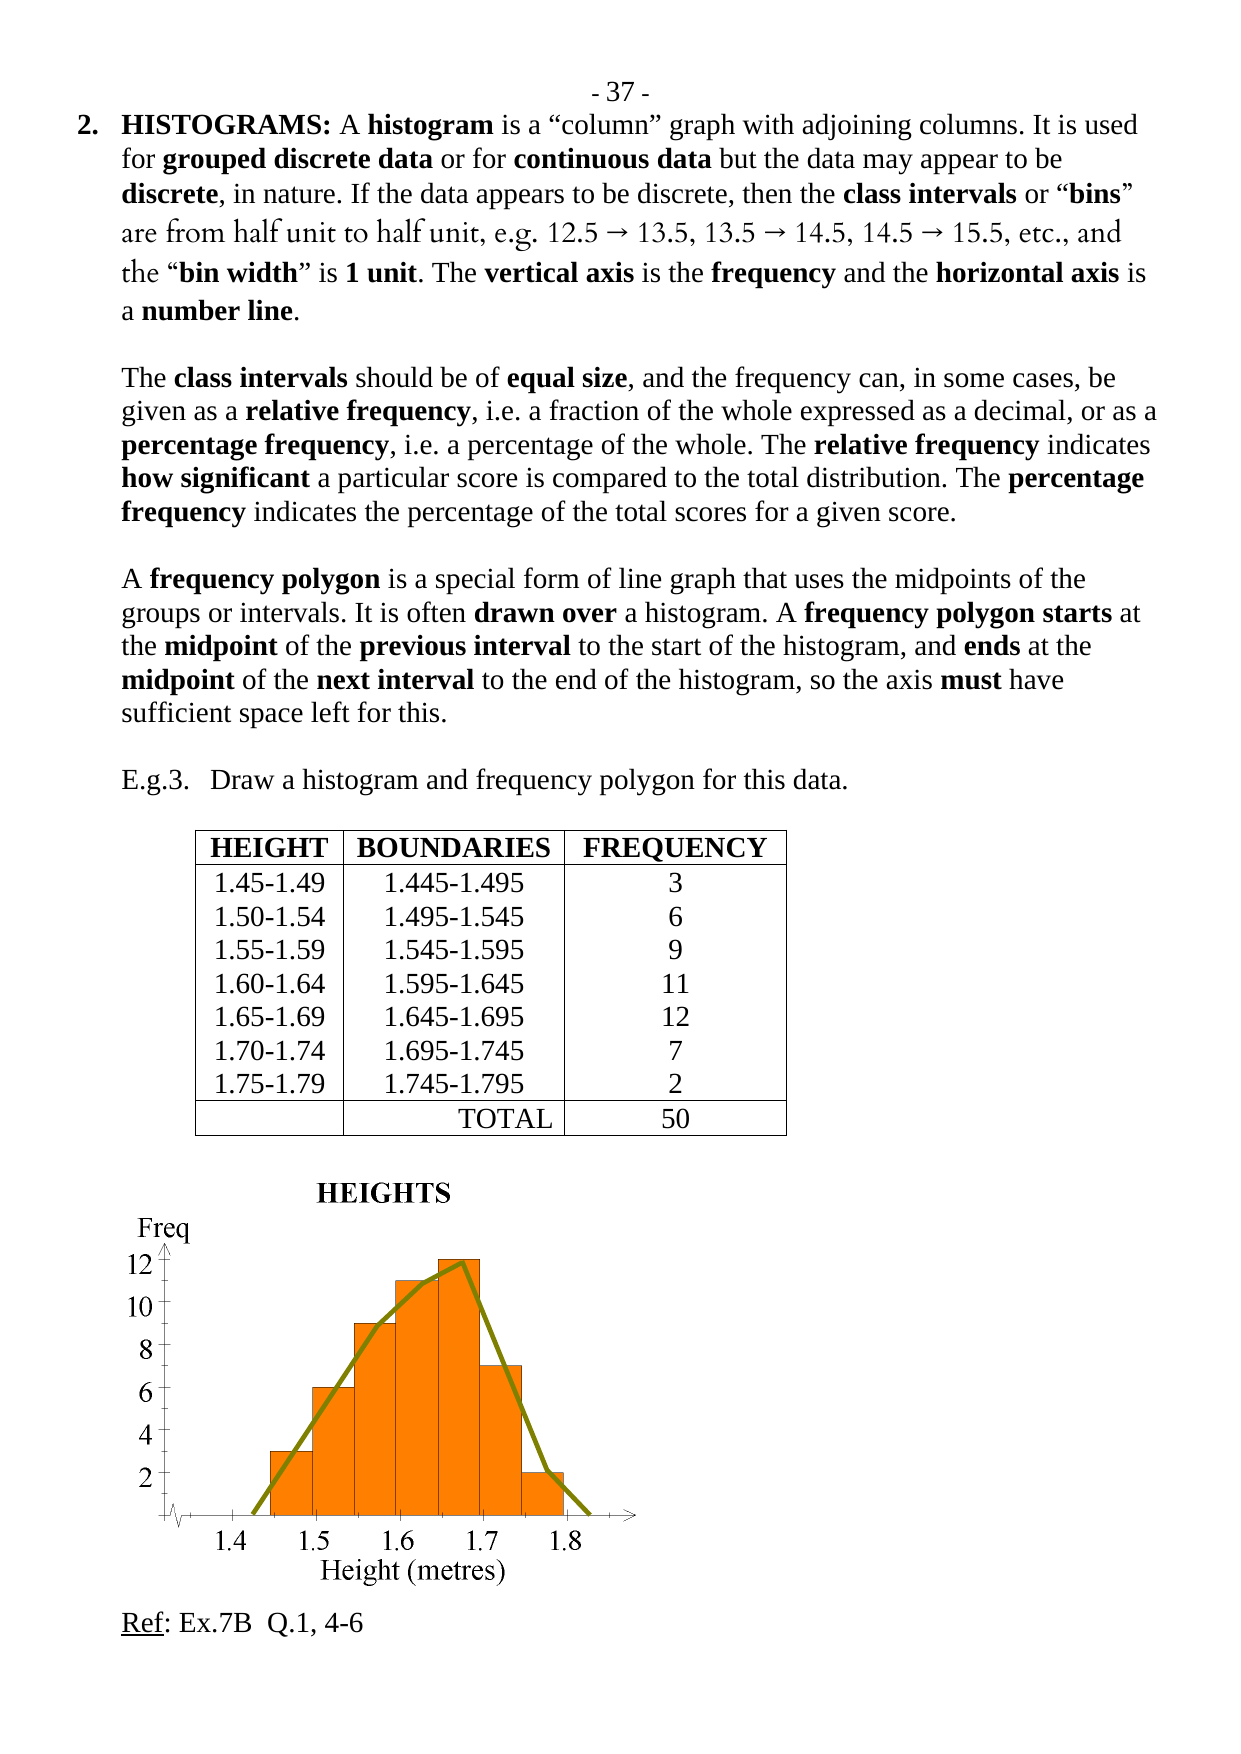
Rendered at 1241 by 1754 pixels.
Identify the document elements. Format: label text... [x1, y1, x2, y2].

table_header BOUNDARIES [344, 831, 564, 864]
table_cell 1.445-1.495 1.495-1.545 1.545-1.595 1.595-1.645 1.645-1.695 1.695-1.745 1.745-1.795 [344, 865, 564, 1100]
text 2. HISTOGRAMS: A histogram is a “column” graph with adjoining columns. It is used for grouped discrete data or for continuous data but the data may appear to be discrete, in nature. If the data appears to be discrete, then the class intervals or “bins” are from half unit to half unit, e.g. 12.5 → 13.5, 13.5 → 14.5, 14.5 → 15.5, etc., and the “bin width” is 1 unit. The vertical axis is the frequency and the horizontal axis is a number line. [77, 107, 1163, 326]
table_cell [196, 1101, 343, 1134]
table_cell TOTAL [344, 1101, 564, 1134]
table_header HEIGHT [196, 831, 343, 864]
table_cell 3 6 9 11 12 7 2 [565, 865, 786, 1100]
table_header FREQUENCY [565, 831, 786, 864]
table_cell 50 [565, 1101, 786, 1134]
text E.g.3. Draw a histogram and frequency polygon for this data. [77, 762, 1163, 796]
table_cell 1.45-1.49 1.50-1.54 1.55-1.59 1.60-1.64 1.65-1.69 1.70-1.74 1.75-1.79 [196, 865, 343, 1100]
text Ref: Ex.7B Q.1, 4-6 [121, 1605, 1163, 1639]
text The class intervals should be of equal size, and the frequency can, in some cases, be given as a relative frequency, i.e. a fraction of the whole expressed as a decimal, or as a percentage frequency, i.e. a percentage of the whole. The relative frequency indicates how significant a particular score is compared to the total distribution. The percentage frequency indicates the percentage of the total scores for a given score. [77, 360, 1163, 528]
text A frequency polygon is a special form of line graph that uses the midpoints of the groups or intervals. It is often drawn over a histogram. A frequency polygon starts at the midpoint of the previous interval to the start of the histogram, and ends at the midpoint of the next interval to the end of the histogram, so the axis must have sufficient space left for this. [77, 561, 1163, 729]
picture [105, 1158, 662, 1600]
